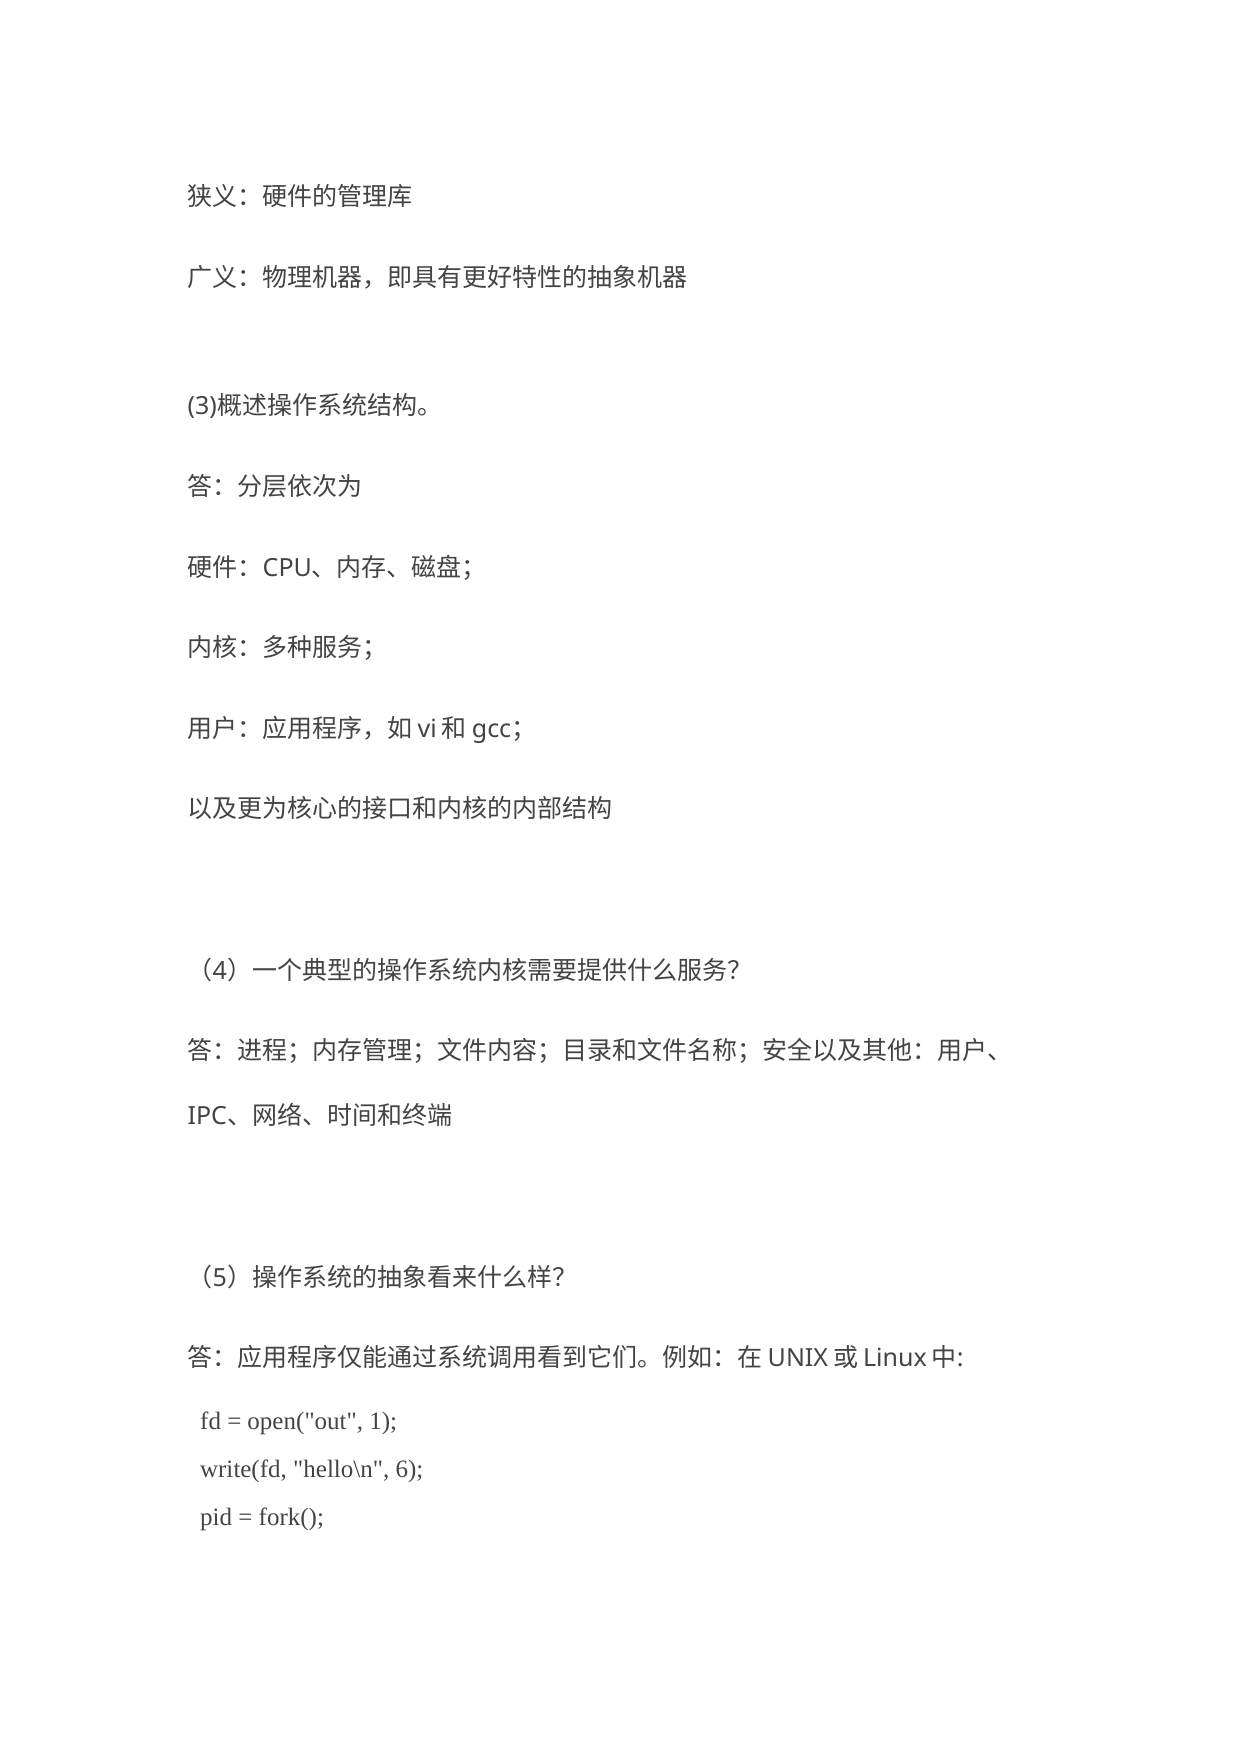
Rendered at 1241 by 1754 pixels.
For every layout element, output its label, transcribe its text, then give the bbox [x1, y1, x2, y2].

text pid = fork(); [187, 1500, 1053, 1533]
text 硬件：CPU、内存、磁盘； [187, 533, 1053, 598]
text write(fd, "hello\n", 6); [187, 1452, 1053, 1484]
text (3)概述操作系统结构。 [187, 371, 1053, 436]
text 用户：应用程序，如vi和gcc； [187, 694, 1053, 759]
text 广义：物理机器，即具有更好特性的抽象机器 [187, 243, 1053, 308]
text 内核：多种服务； [187, 613, 1053, 678]
text 答：进程；内存管理；文件内容；目录和文件名称；安全以及其他：用户、IPC、网络、时间和终端 [187, 1016, 1053, 1146]
text 以及更为核心的接口和内核的内部结构 [187, 774, 1053, 839]
text 答：应用程序仅能通过系统调用看到它们。例如：在UNIX或Linux中: [187, 1323, 1053, 1388]
text 狭义：硬件的管理库 [187, 162, 1053, 227]
text （4）一个典型的操作系统内核需要提供什么服务？ [187, 936, 1053, 1001]
text （5）操作系统的抽象看来什么样？ [187, 1243, 1053, 1308]
text fd = open("out", 1); [187, 1404, 1053, 1436]
text 答：分层依次为 [187, 452, 1053, 517]
